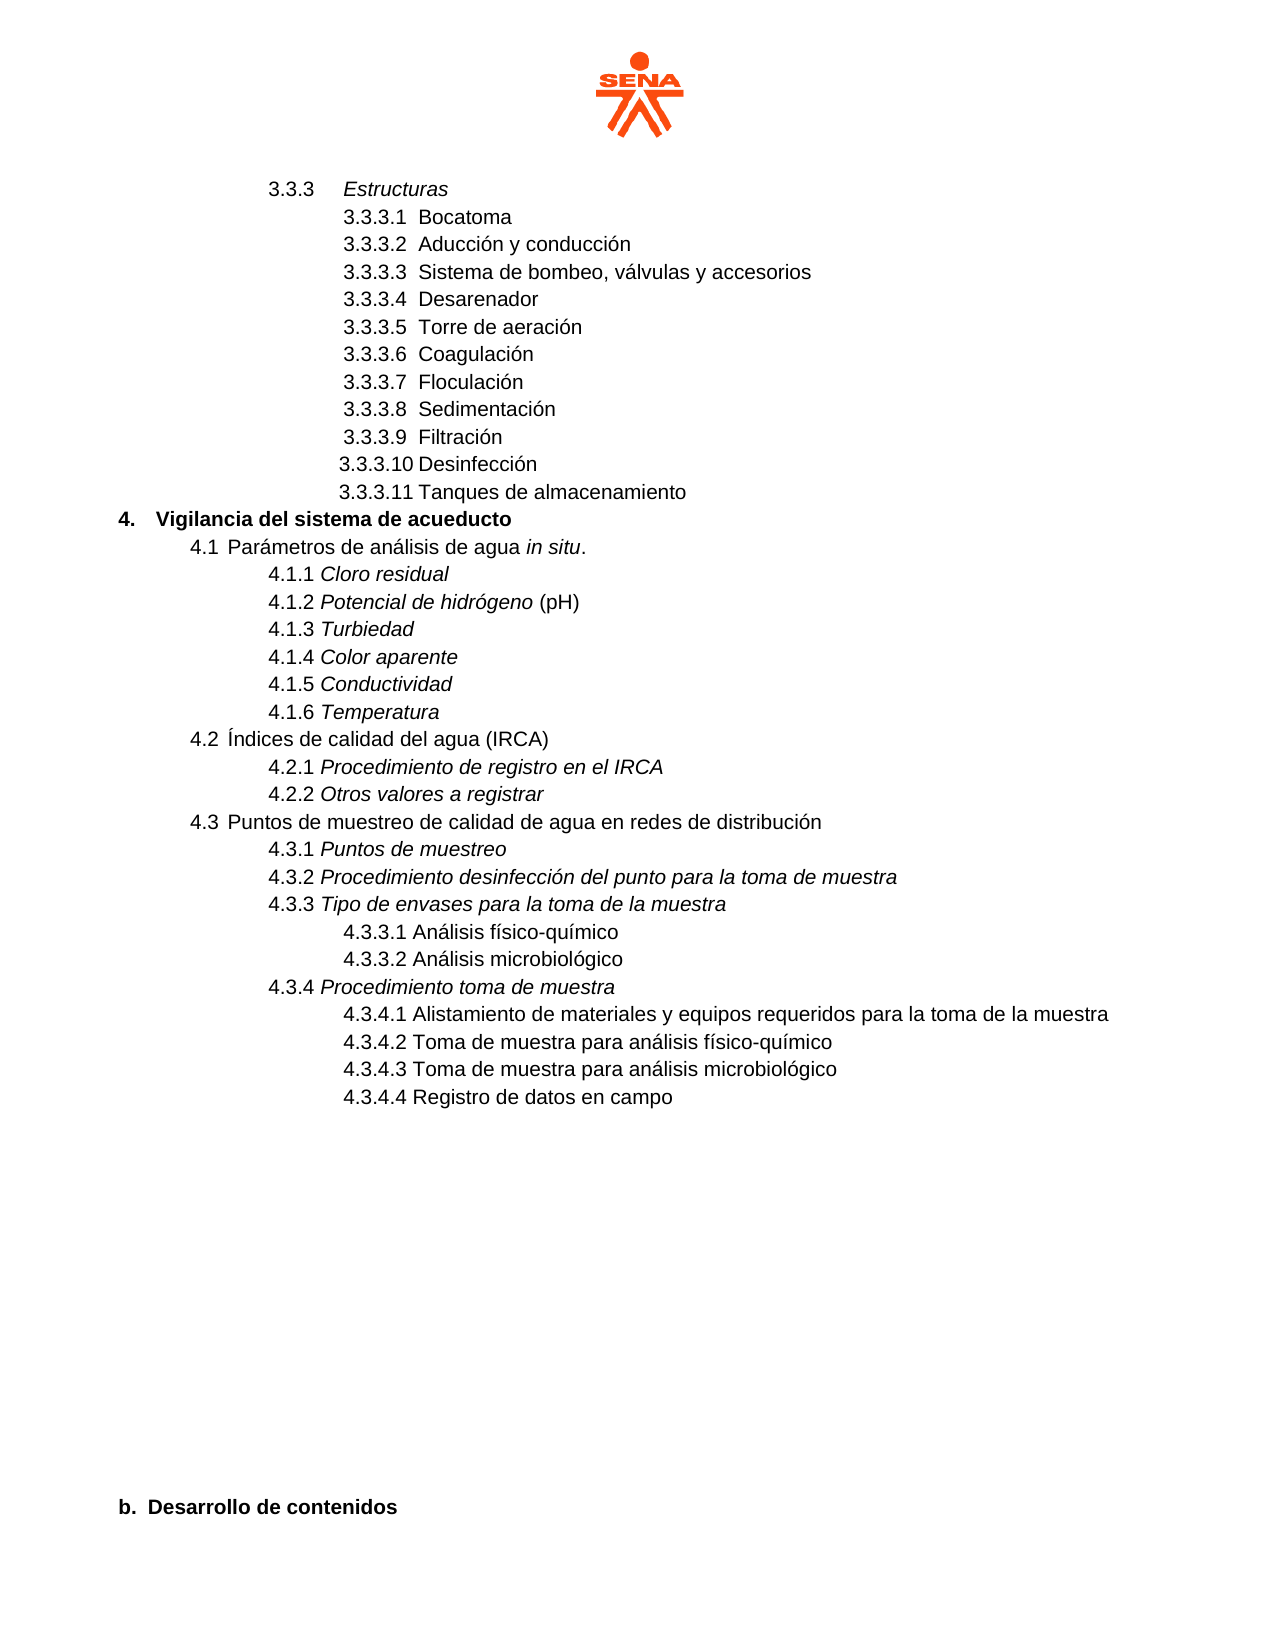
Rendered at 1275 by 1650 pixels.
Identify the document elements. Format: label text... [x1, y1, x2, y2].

list Bocatoma [343, 205, 1157, 229]
list Desinfección [338, 452, 1157, 476]
list Filtración [343, 425, 1157, 449]
list Desarenador [343, 287, 1157, 311]
text 4.1.6 Temperatura [193, 700, 1157, 724]
text 4.1.5 Conductividad [193, 672, 1157, 696]
text 4.3.4.4 Registro de datos en campo [268, 1085, 1157, 1109]
list Parámetros de análisis de agua in situ. [190, 535, 1157, 559]
text 4.3.4.2 Toma de muestra para análisis físico-químico [268, 1030, 1157, 1054]
text 4.1.2 Potencial de hidrógeno (pH) [193, 590, 1157, 614]
picture [585, 48, 690, 142]
text 4.3.1 Puntos de muestreo [227, 837, 1157, 861]
text 4.3.3.2 Análisis microbiológico [193, 947, 1157, 971]
list Estructuras [268, 177, 1157, 201]
text 4.1.4 Color aparente [193, 645, 1157, 669]
text 4.3.3.1 Análisis físico-químico [193, 920, 1157, 944]
text 4.3.4.1 Alistamiento de materiales y equipos requeridos para la toma de la muestra [339, 1002, 1157, 1026]
text 4.3.4 Procedimiento toma de muestra [193, 975, 1157, 999]
list Sistema de bombeo, válvulas y accesorios [343, 260, 1157, 284]
text 4.2.1 Procedimiento de registro en el IRCA [227, 755, 1157, 779]
text 4.1.1 Cloro residual [193, 562, 1157, 586]
text 4.3.4.3 Toma de muestra para análisis microbiológico [268, 1057, 1157, 1081]
text 4.1.3 Turbiedad [193, 617, 1157, 641]
list Desarrollo de contenidos [118, 1495, 1157, 1519]
list Índices de calidad del agua (IRCA) [190, 727, 1157, 751]
list Tanques de almacenamiento [338, 480, 1157, 504]
list Coagulación [343, 342, 1157, 366]
list Sedimentación [343, 397, 1157, 421]
list Floculación [343, 370, 1157, 394]
text 4.2.2 Otros valores a registrar [227, 782, 1157, 806]
list Puntos de muestreo de calidad de agua en redes de distribución [190, 810, 1157, 834]
list Torre de aeración [343, 315, 1157, 339]
list Aducción y conducción [343, 232, 1157, 256]
text 4.3.3 Tipo de envases para la toma de la muestra [193, 892, 1157, 916]
list Vigilancia del sistema de acueducto [118, 507, 1157, 531]
text 4.3.2 Procedimiento desinfección del punto para la toma de muestra [227, 865, 1157, 889]
